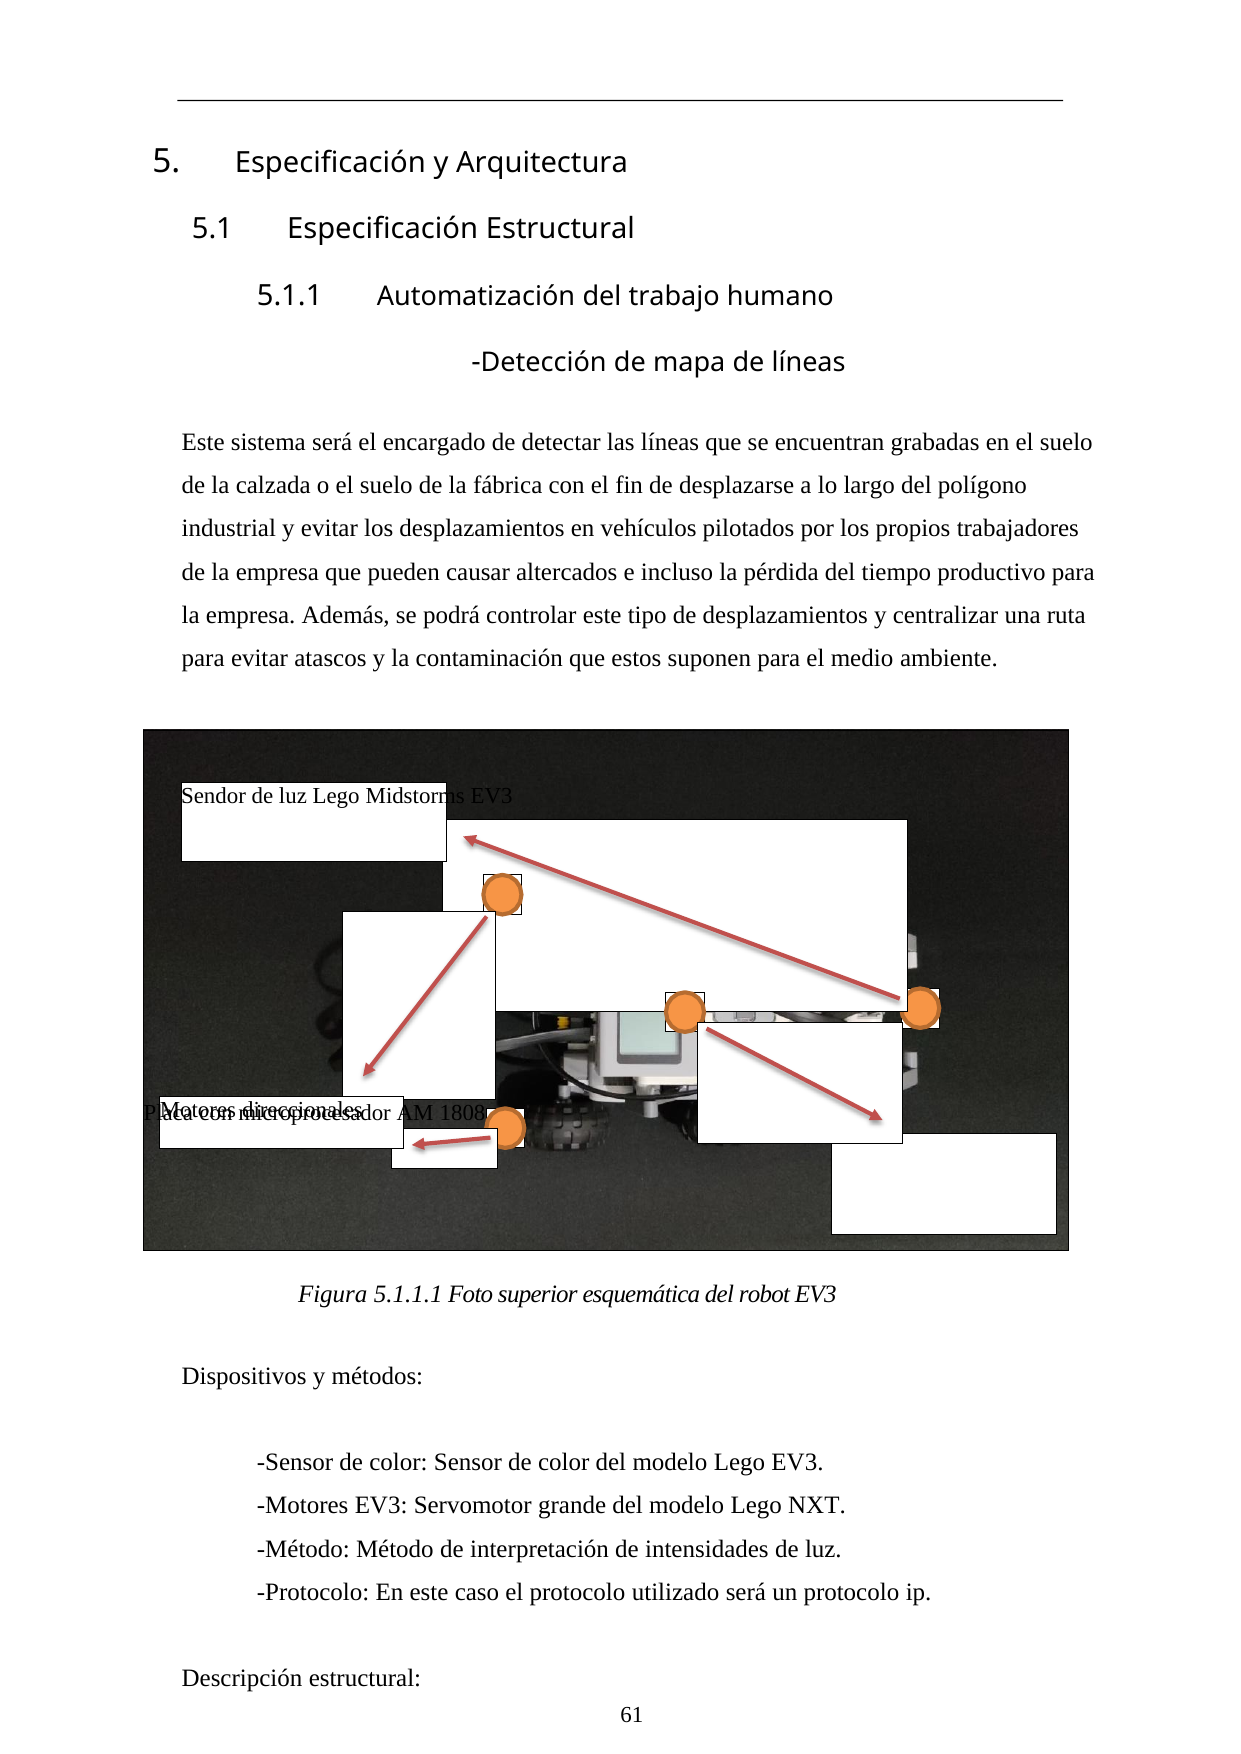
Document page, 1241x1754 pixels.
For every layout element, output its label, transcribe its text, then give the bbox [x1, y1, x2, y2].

subtitle 5.1.1 Automatización del trabajo humano [257, 274, 1167, 314]
subtitle Especificación Estructural [96, 207, 635, 247]
text -Detección de mapa de líneas [284, 340, 1033, 380]
picture [144, 731, 1068, 1250]
text Descripción estructural: [181, 1663, 1167, 1692]
subtitle Especificación y Arquitectura [96, 137, 628, 182]
text -Motores EV3: Servomotor grande del modelo Lego NXT. [257, 1490, 1167, 1519]
text Figura 5.1.1.1 Foto superior esquemática del robot EV3 [223, 1279, 1167, 1308]
text -Método: Método de interpretación de intensidades de luz. [257, 1534, 1167, 1562]
text Dispositivos y métodos: [181, 1361, 1167, 1390]
text Este sistema será el encargado de detectar las líneas que se encuentran grabadas en el suelo de la calzada o el suelo de la fábrica con el fin de desplazarse a lo largo del polígono industrial y evitar los desplazamientos en vehículos pilotados por los propios trabajadores de la empresa que pueden causar altercados e incluso la pérdida del tiempo productivo para la empresa. Además, se podrá controlar este tipo de desplazamientos y centralizar una ruta para evitar atascos y la contaminación que estos suponen para el medio ambiente. [181, 427, 1097, 672]
text -Protocolo: En este caso el protocolo utilizado será un protocolo ip. [257, 1577, 1167, 1606]
text -Sensor de color: Sensor de color del modelo Lego EV3. [257, 1447, 1167, 1476]
